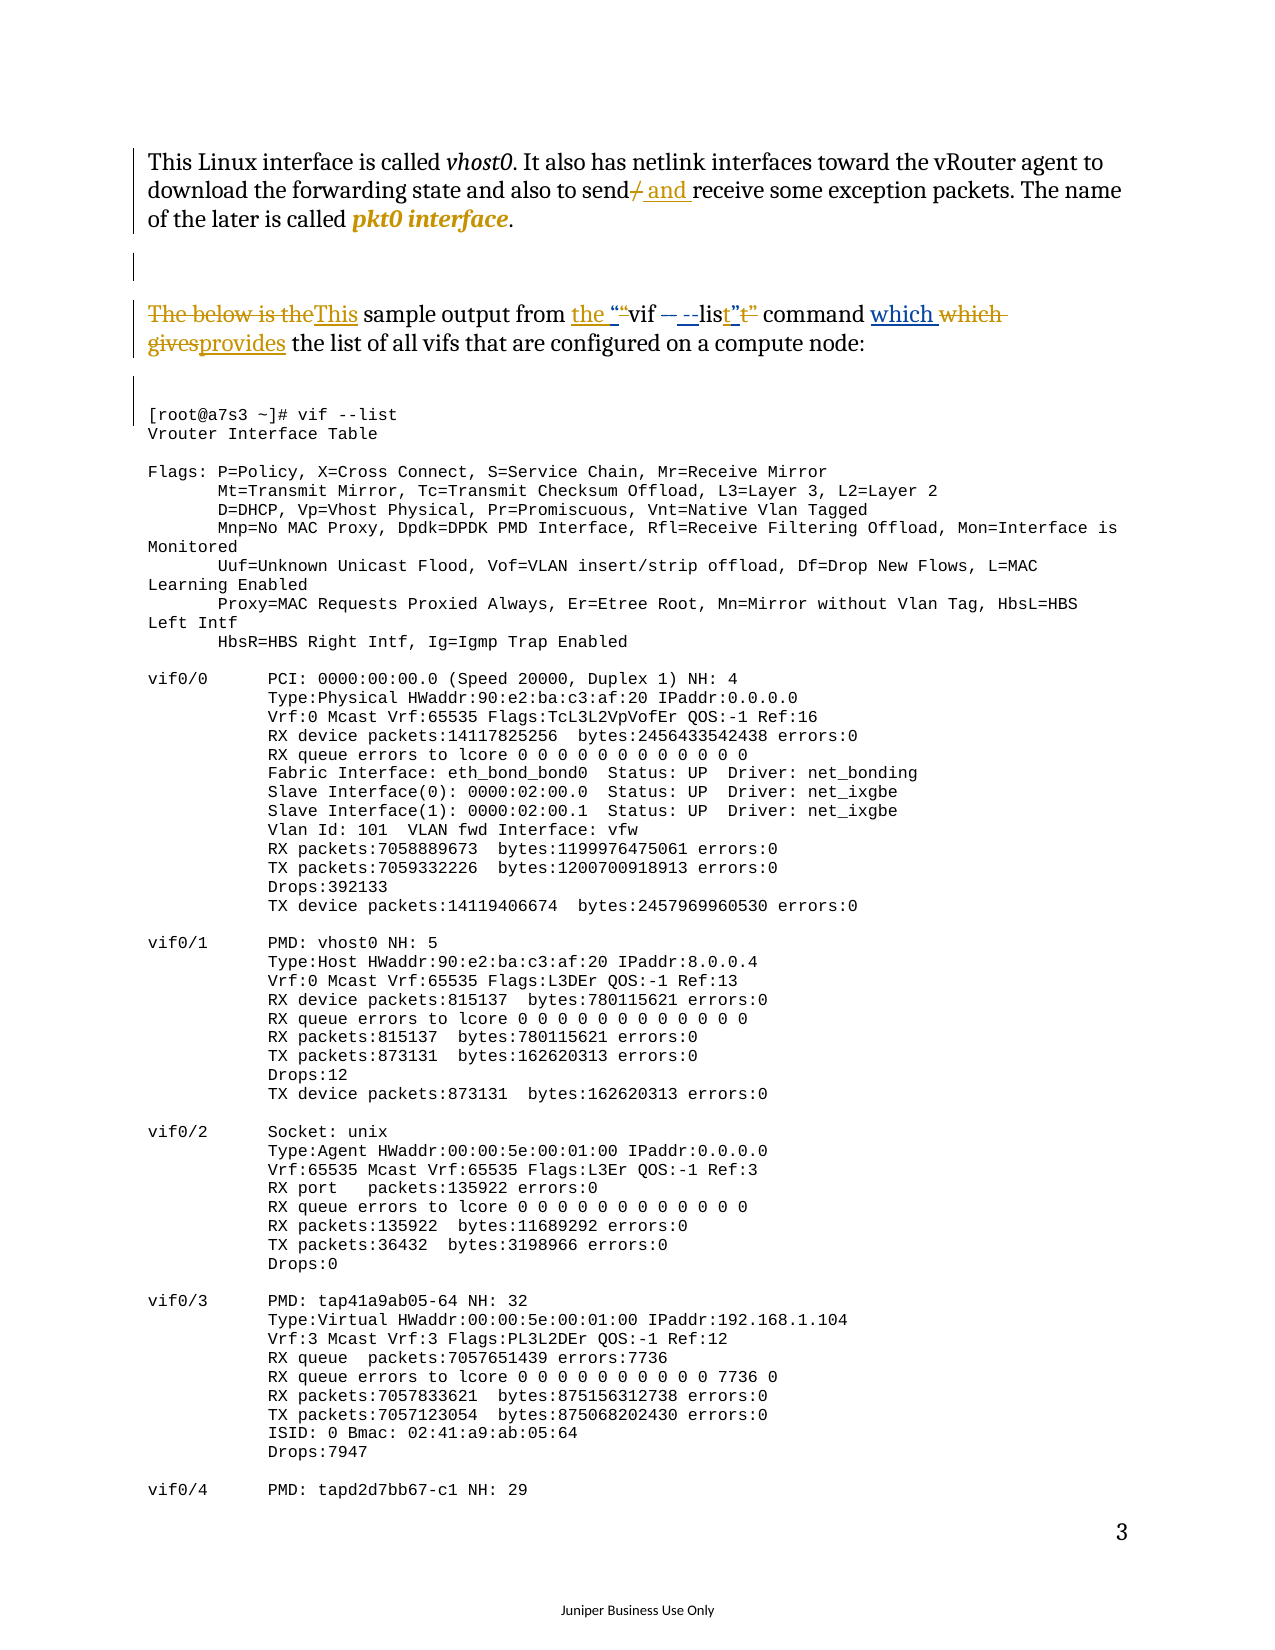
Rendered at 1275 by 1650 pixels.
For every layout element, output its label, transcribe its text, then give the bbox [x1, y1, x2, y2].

text TX packets:36432 bytes:3198966 errors:0 [148, 1236, 1127, 1255]
text TX packets:7057123054 bytes:875068202430 errors:0 [148, 1406, 1127, 1425]
text RX queue errors to lcore 0 0 0 0 0 0 0 0 0 0 0 0 [148, 746, 1127, 765]
text HbsR=HBS Right Intf, Ig=Igmp Trap Enabled [148, 633, 1127, 652]
text Mt=Transmit Mirror, Tc=Transmit Checksum Offload, L3=Layer 3, L2=Layer 2 [148, 482, 1127, 501]
text [root@a7s3 ~]# vif --list [148, 407, 1127, 426]
text Vrf:0 Mcast Vrf:65535 Flags:L3DEr QOS:-1 Ref:13 [148, 972, 1127, 991]
text Flags: P=Policy, X=Cross Connect, S=Service Chain, Mr=Receive Mirror [148, 463, 1127, 482]
text D=DHCP, Vp=Vhost Physical, Pr=Promiscuous, Vnt=Native Vlan Tagged [148, 501, 1127, 520]
text Type:Physical HWaddr:90:e2:ba:c3:af:20 IPaddr:0.0.0.0 [148, 690, 1127, 708]
text Slave Interface(1): 0000:02:00.1 Status: UP Driver: net_ixgbe [148, 803, 1127, 822]
text RX queue packets:7057651439 errors:7736 [148, 1349, 1127, 1368]
text RX packets:815137 bytes:780115621 errors:0 [148, 1029, 1127, 1048]
text Type:Virtual HWaddr:00:00:5e:00:01:00 IPaddr:192.168.1.104 [148, 1312, 1127, 1331]
text sample output from vif lis command the list of all vifs that are configured on a compute node: [148, 300, 1127, 358]
text This Linux interface is called vhost0. It also has netlink interfaces toward the vRouter agent to download the forwarding state and also to sendreceive some exception packets. The name of the later is called pkt0 interface. [148, 148, 1127, 234]
text Fabric Interface: eth_bond_bond0 Status: UP Driver: net_bonding [148, 765, 1127, 784]
text TX device packets:14119406674 bytes:2457969960530 errors:0 [148, 897, 1127, 916]
text RX packets:7058889673 bytes:1199976475061 errors:0 [148, 841, 1127, 859]
text Vrf:65535 Mcast Vrf:65535 Flags:L3Er QOS:-1 Ref:3 [148, 1161, 1127, 1180]
text RX port packets:135922 errors:0 [148, 1180, 1127, 1199]
text Slave Interface(0): 0000:02:00.0 Status: UP Driver: net_ixgbe [148, 784, 1127, 803]
text TX packets:7059332226 bytes:1200700918913 errors:0 [148, 859, 1127, 878]
text RX queue errors to lcore 0 0 0 0 0 0 0 0 0 0 7736 0 [148, 1368, 1127, 1387]
text Uuf=Unknown Unicast Flood, Vof=VLAN insert/strip offload, Df=Drop New Flows, L=MAC Learning Enabled [148, 558, 1127, 595]
text RX queue errors to lcore 0 0 0 0 0 0 0 0 0 0 0 0 [148, 1199, 1127, 1218]
text vif0/3 PMD: tap41a9ab05-64 NH: 32 [148, 1293, 1127, 1312]
text Vrouter Interface Table [148, 426, 1127, 444]
text Drops:7947 [148, 1444, 1127, 1463]
text Vrf:0 Mcast Vrf:65535 Flags:TcL3L2VpVofEr QOS:-1 Ref:16 [148, 708, 1127, 727]
text RX packets:135922 bytes:11689292 errors:0 [148, 1218, 1127, 1236]
text vif0/2 Socket: unix [148, 1123, 1127, 1142]
text Drops:392133 [148, 878, 1127, 897]
text Vrf:3 Mcast Vrf:3 Flags:PL3L2DEr QOS:-1 Ref:12 [148, 1331, 1127, 1349]
text RX queue errors to lcore 0 0 0 0 0 0 0 0 0 0 0 0 [148, 1010, 1127, 1029]
text vif0/0 PCI: 0000:00:00.0 (Speed 20000, Duplex 1) NH: 4 [148, 671, 1127, 690]
text RX device packets:14117825256 bytes:2456433542438 errors:0 [148, 727, 1127, 746]
text TX device packets:873131 bytes:162620313 errors:0 [148, 1086, 1127, 1104]
text RX device packets:815137 bytes:780115621 errors:0 [148, 991, 1127, 1010]
text Type:Agent HWaddr:00:00:5e:00:01:00 IPaddr:0.0.0.0 [148, 1142, 1127, 1161]
text RX packets:7057833621 bytes:875156312738 errors:0 [148, 1387, 1127, 1406]
text Vlan Id: 101 VLAN fwd Interface: vfw [148, 822, 1127, 841]
text vif0/4 PMD: tapd2d7bb67-c1 NH: 29 [148, 1482, 1127, 1500]
text vif0/1 PMD: vhost0 NH: 5 [148, 935, 1127, 954]
text Mnp=No MAC Proxy, Dpdk=DPDK PMD Interface, Rfl=Receive Filtering Offload, Mon=Interface is Monitored [148, 520, 1127, 558]
text Drops:0 [148, 1255, 1127, 1274]
text Type:Host HWaddr:90:e2:ba:c3:af:20 IPaddr:8.0.0.4 [148, 954, 1127, 972]
text ISID: 0 Bmac: 02:41:a9:ab:05:64 [148, 1425, 1127, 1444]
text Drops:12 [148, 1067, 1127, 1086]
text Proxy=MAC Requests Proxied Always, Er=Etree Root, Mn=Mirror without Vlan Tag, HbsL=HBS Left Intf [148, 595, 1127, 633]
text TX packets:873131 bytes:162620313 errors:0 [148, 1048, 1127, 1067]
